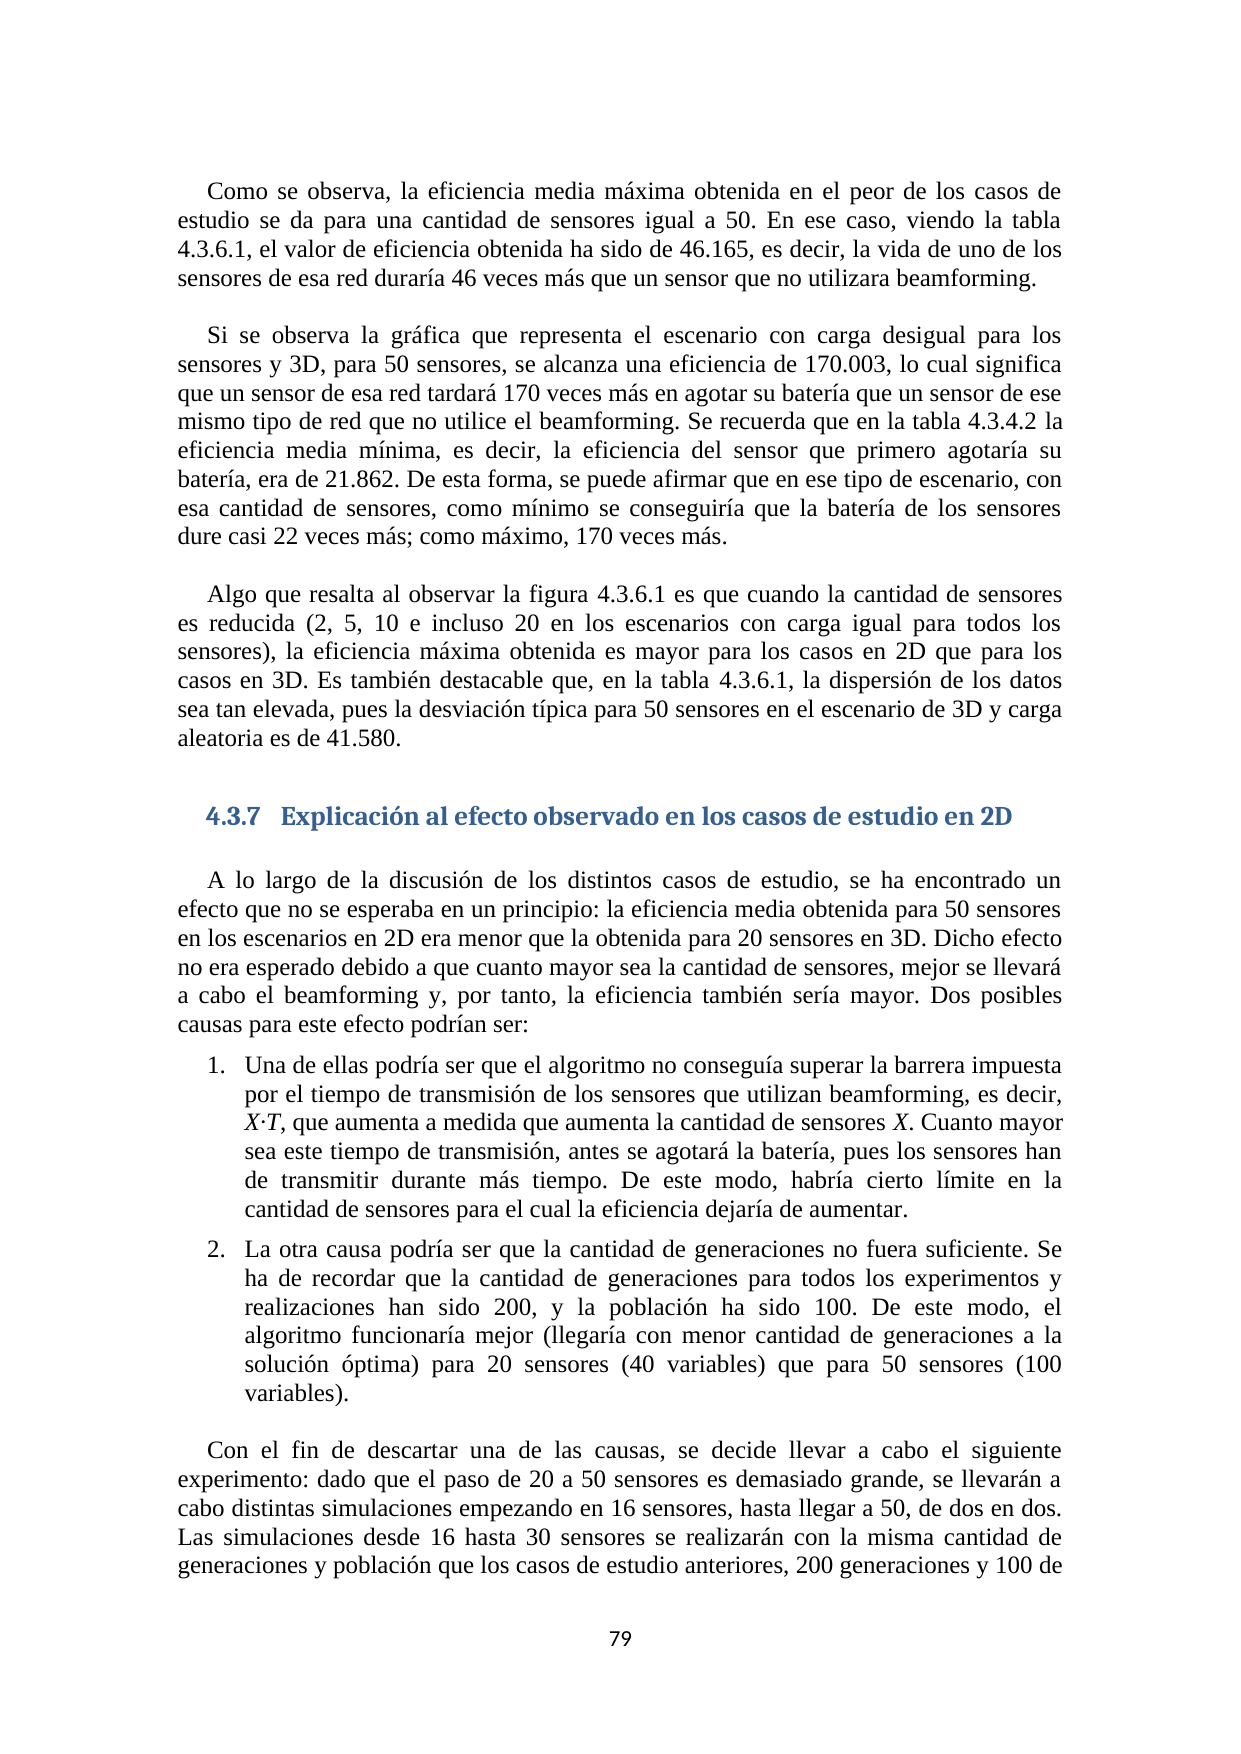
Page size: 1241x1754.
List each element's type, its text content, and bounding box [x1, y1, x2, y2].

list La otra causa podría ser que la cantidad de generaciones no fuera suficiente. Se ha de recordar que la cantidad de generaciones para todos los experimentos y realizaciones han sido 200, y la población ha sido 100. De este modo, el algoritmo funcionaría mejor (llegaría con menor cantidad de generaciones a la solución óptima) para 20 sensores (40 variables) que para 50 sensores (100 variables). [207, 1234, 1063, 1407]
text Si se observa la gráfica que representa el escenario con carga desigual para los sensores y 3D, para 50 sensores, se alcanza una eficiencia de 170.003, lo cual significa que un sensor de esa red tardará 170 veces más en agotar su batería que un sensor de ese mismo tipo de red que no utilice el beamforming. Se recuerda que en la tabla 4.3.4.2 la eficiencia media mínima, es decir, la eficiencia del sensor que primero agotaría su batería, era de 21.862. De esta forma, se puede afirmar que en ese tipo de escenario, con esa cantidad de sensores, como mínimo se conseguiría que la batería de los sensores dure casi 22 veces más; como máximo, 170 veces más. [177, 320, 1063, 550]
text Algo que resalta al observar la figura 4.3.6.1 es que cuando la cantidad de sensores es reducida (2, 5, 10 e incluso 20 en los escenarios con carga igual para todos los sensores), la eficiencia máxima obtenida es mayor para los casos en 2D que para los casos en 3D. Es también destacable que, en la tabla 4.3.6.1, la dispersión de los datos sea tan elevada, pues la desviación típica para 50 sensores en el escenario de 3D y carga aleatoria es de 41.580. [177, 579, 1063, 751]
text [177, 1436, 1063, 1579]
text A lo largo de la discusión de los distintos casos de estudio, se ha encontrado un efecto que no se esperaba en un principio: la eficiencia media obtenida para 50 sensores en los escenarios en 2D era menor que la obtenida para 20 sensores en 3D. Dicho efecto no era esperado debido a que cuanto mayor sea la cantidad de sensores, mejor se llevará a cabo el beamforming y, por tanto, la eficiencia también sería mayor. Dos posibles causas para este efecto podrían ser: [177, 865, 1063, 1038]
subtitle Explicación al efecto observado en los casos de estudio en 2D [206, 801, 1063, 832]
text Como se observa, la eficiencia media máxima obtenida en el peor de los casos de estudio se da para una cantidad de sensores igual a 50. En ese caso, viendo la tabla 4.3.6.1, el valor de eficiencia obtenida ha sido de 46.165, es decir, la vida de uno de los sensores de esa red duraría 46 veces más que un sensor que no utilizara beamforming. [177, 176, 1063, 291]
list Una de ellas podría ser que el algoritmo no conseguía superar la barrera impuesta por el tiempo de transmisión de los sensores que utilizan beamforming, es decir, X·T, que aumenta a medida que aumenta la cantidad de sensores X. Cuanto mayor sea este tiempo de transmisión, antes se agotará la batería, pues los sensores han de transmitir durante más tiempo. De este modo, habría cierto límite en la cantidad de sensores para el cual la eficiencia dejaría de aumentar. [207, 1050, 1063, 1222]
